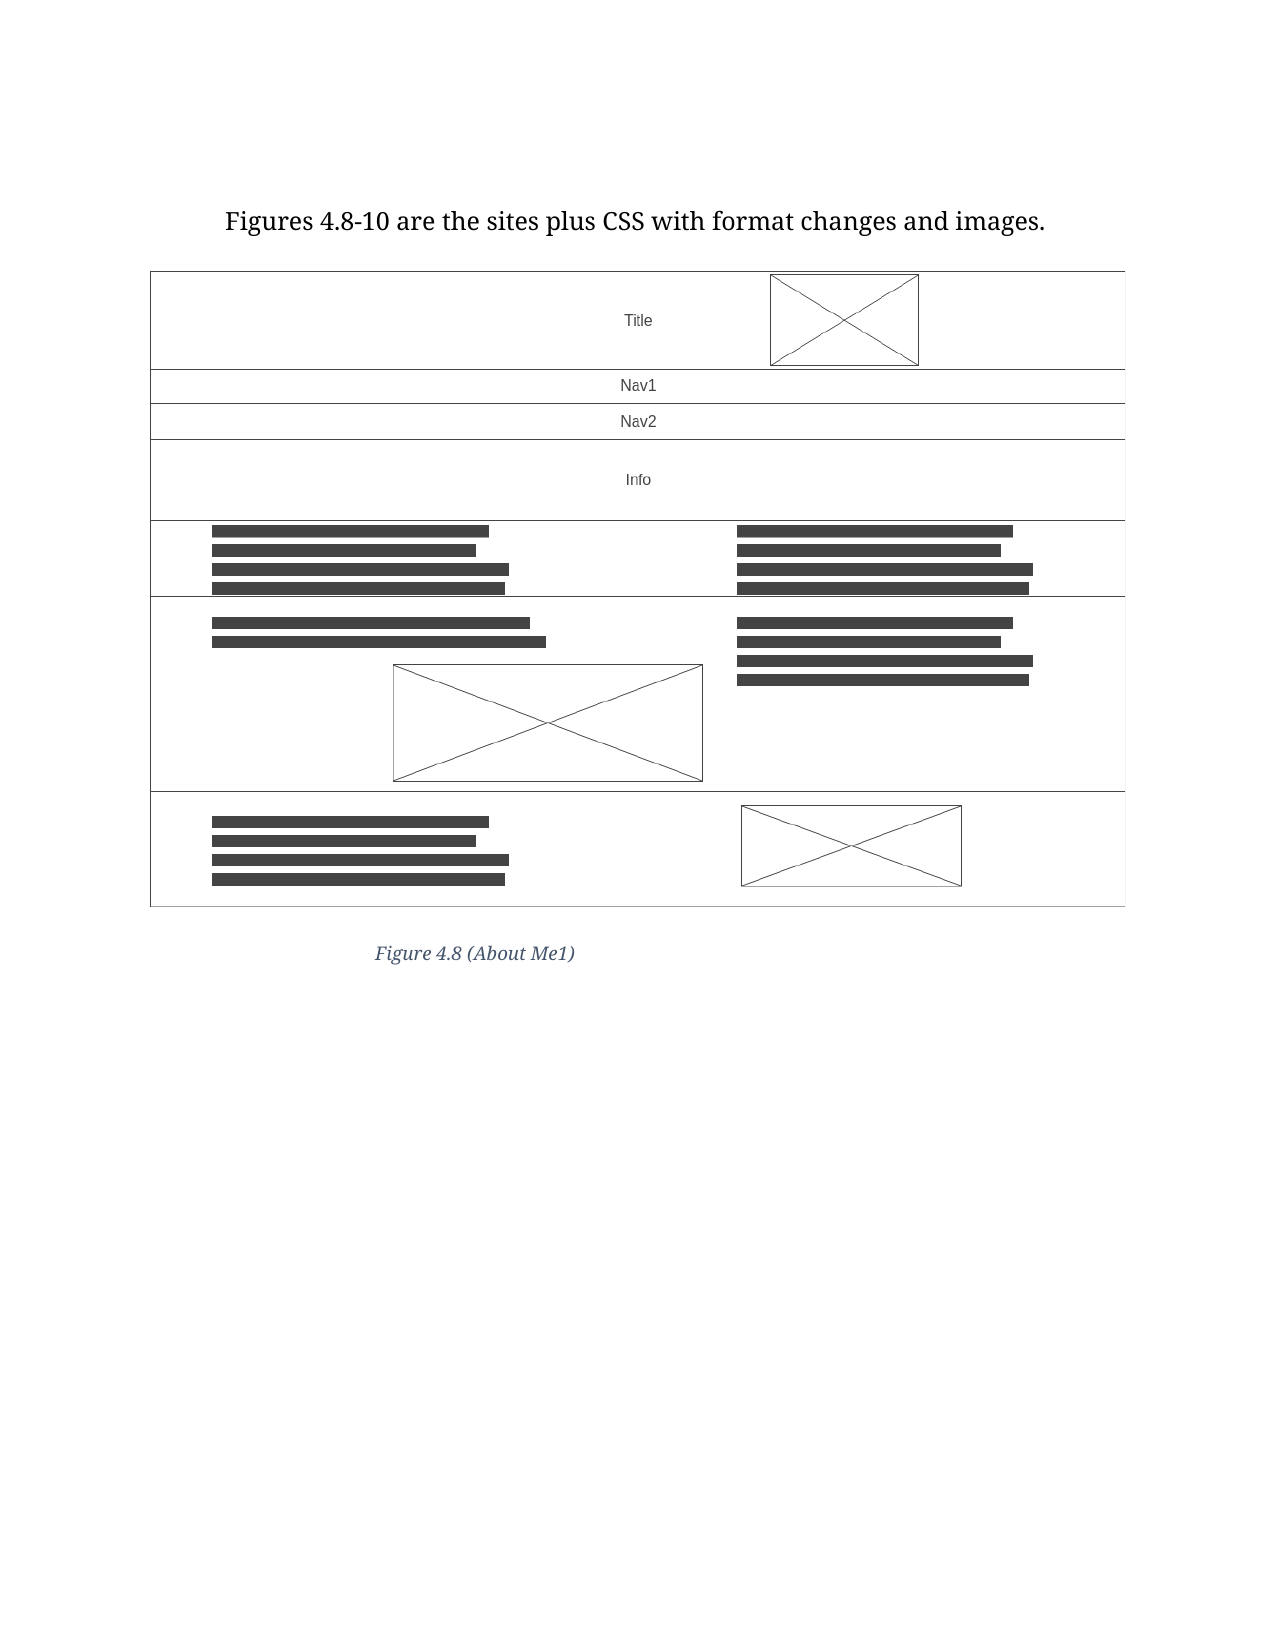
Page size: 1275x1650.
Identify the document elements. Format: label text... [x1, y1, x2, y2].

text Figure 4.8 (About Me1) [300, 941, 1125, 966]
picture [150, 271, 1125, 907]
text Figures 4.8-10 are the sites plus CSS with format changes and images. [150, 203, 1125, 237]
